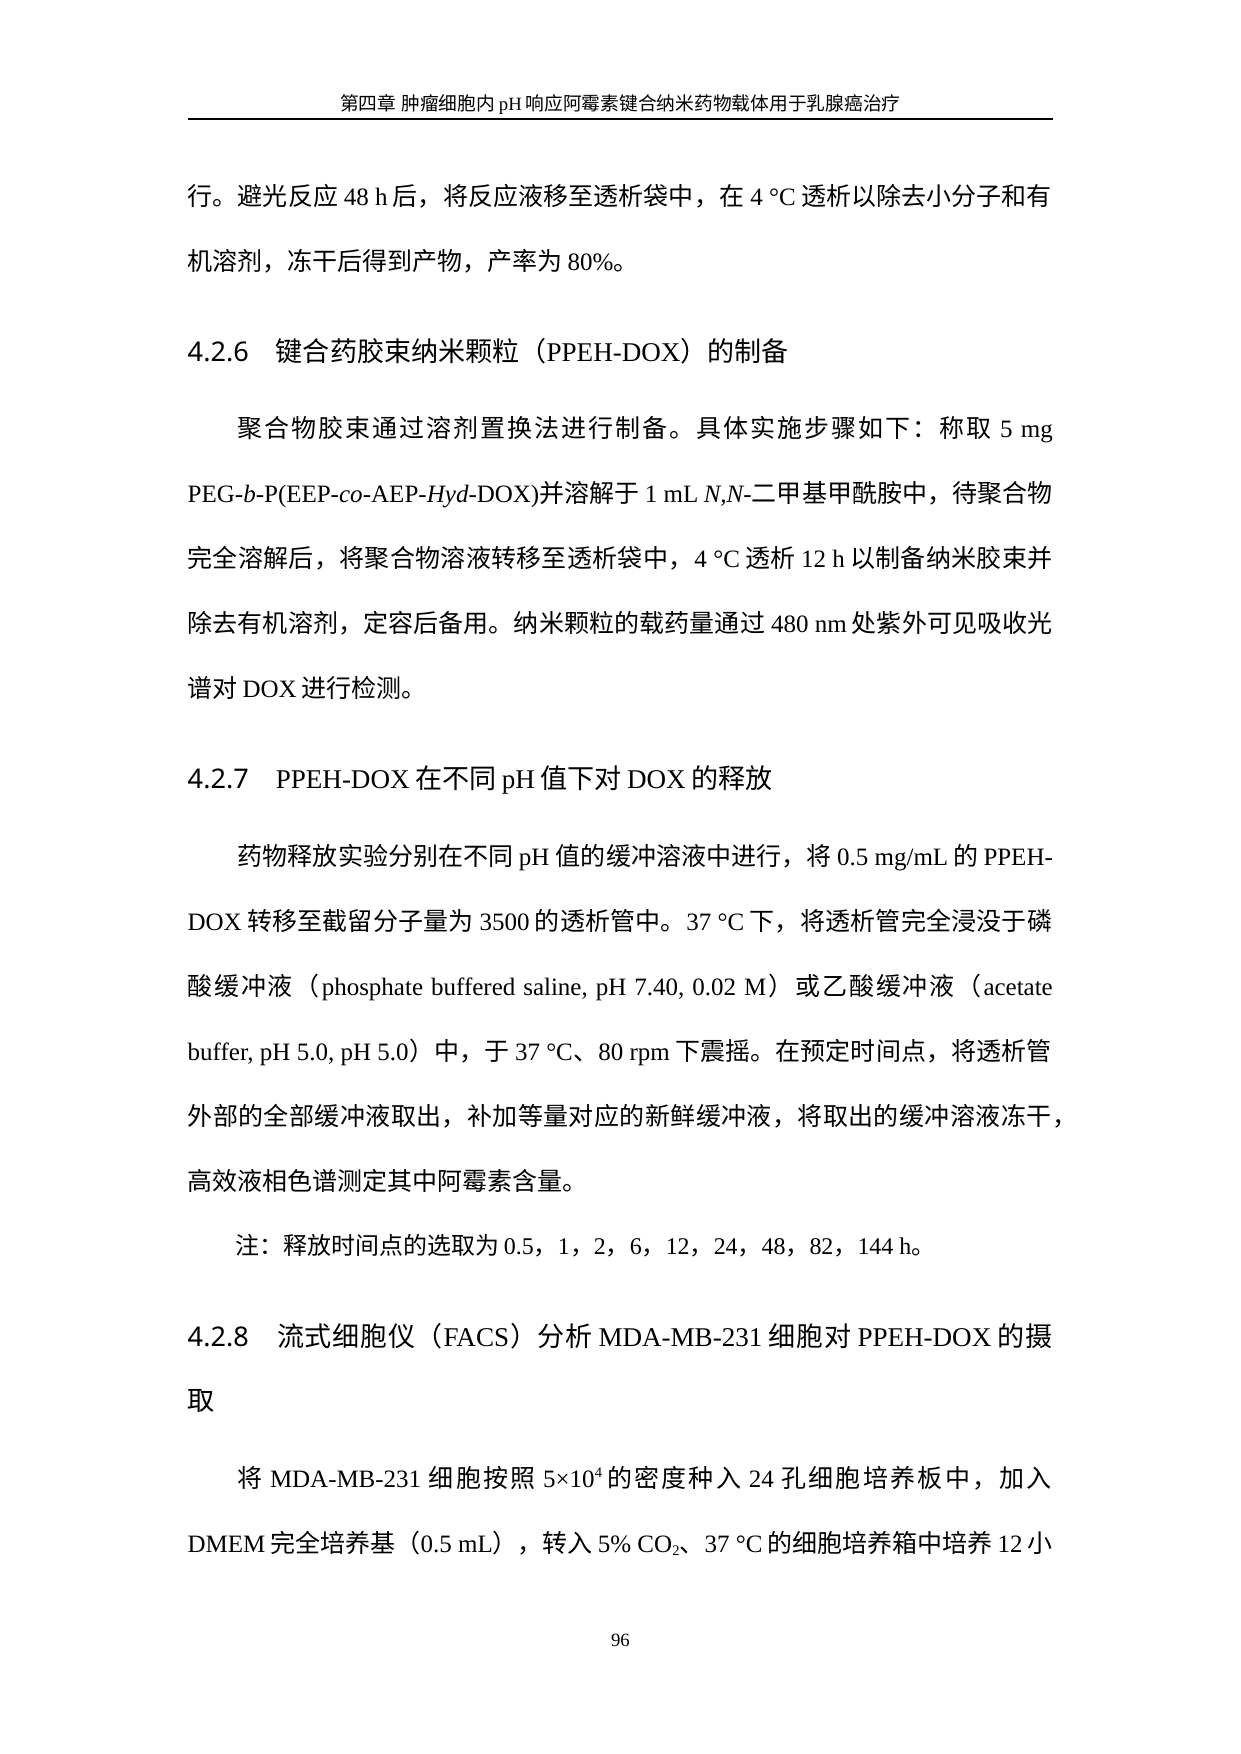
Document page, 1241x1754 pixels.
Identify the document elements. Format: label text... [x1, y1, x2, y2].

text 注：释放时间点的选取为0.5，1，2，6，12，24，48，82，144 h。 [187, 1212, 1053, 1277]
subtitle 4.2.8 流式细胞仪（FACS）分析MDA-MB-231细胞对PPEH-DOX的摄取 [187, 1302, 1053, 1432]
text 聚合物胶束通过溶剂置换法进行制备。具体实施步骤如下：称取5 mg PEG-b-P(EEP-co-AEP-Hyd-DOX)并溶解于1 mL N,N-二甲基甲酰胺中，待聚合物完全溶解后，将聚合物溶液转移至透析袋中，4 °C透析12 h以制备纳米胶束并除去有机溶剂，定容后备用。纳米颗粒的载药量通过480 nm处紫外可见吸收光谱对DOX进行检测。 [187, 394, 1053, 719]
subtitle 4.2.7 PPEH-DOX在不同pH值下对DOX的释放 [187, 744, 1053, 809]
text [187, 1444, 1053, 1574]
subtitle 4.2.6 键合药胶束纳米颗粒（PPEH-DOX）的制备 [187, 317, 1053, 382]
text 药物释放实验分别在不同pH 值的缓冲溶液中进行，将0.5 mg/mL的PPEH-DOX转移至截留分子量为3500的透析管中。37 °C下，将透析管完全浸没于磷酸缓冲液（phosphate buffered saline, pH 7.40, 0.02 M）或乙酸缓冲液（acetate buffer, pH 5.0, pH 5.0）中，于37 °C、80 rpm下震摇。在预定时间点，将透析管外部的全部缓冲液取出，补加等量对应的新鲜缓冲液，将取出的缓冲溶液冻干，高效液相色谱测定其中阿霉素含量。 [187, 822, 1053, 1212]
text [187, 162, 1053, 292]
